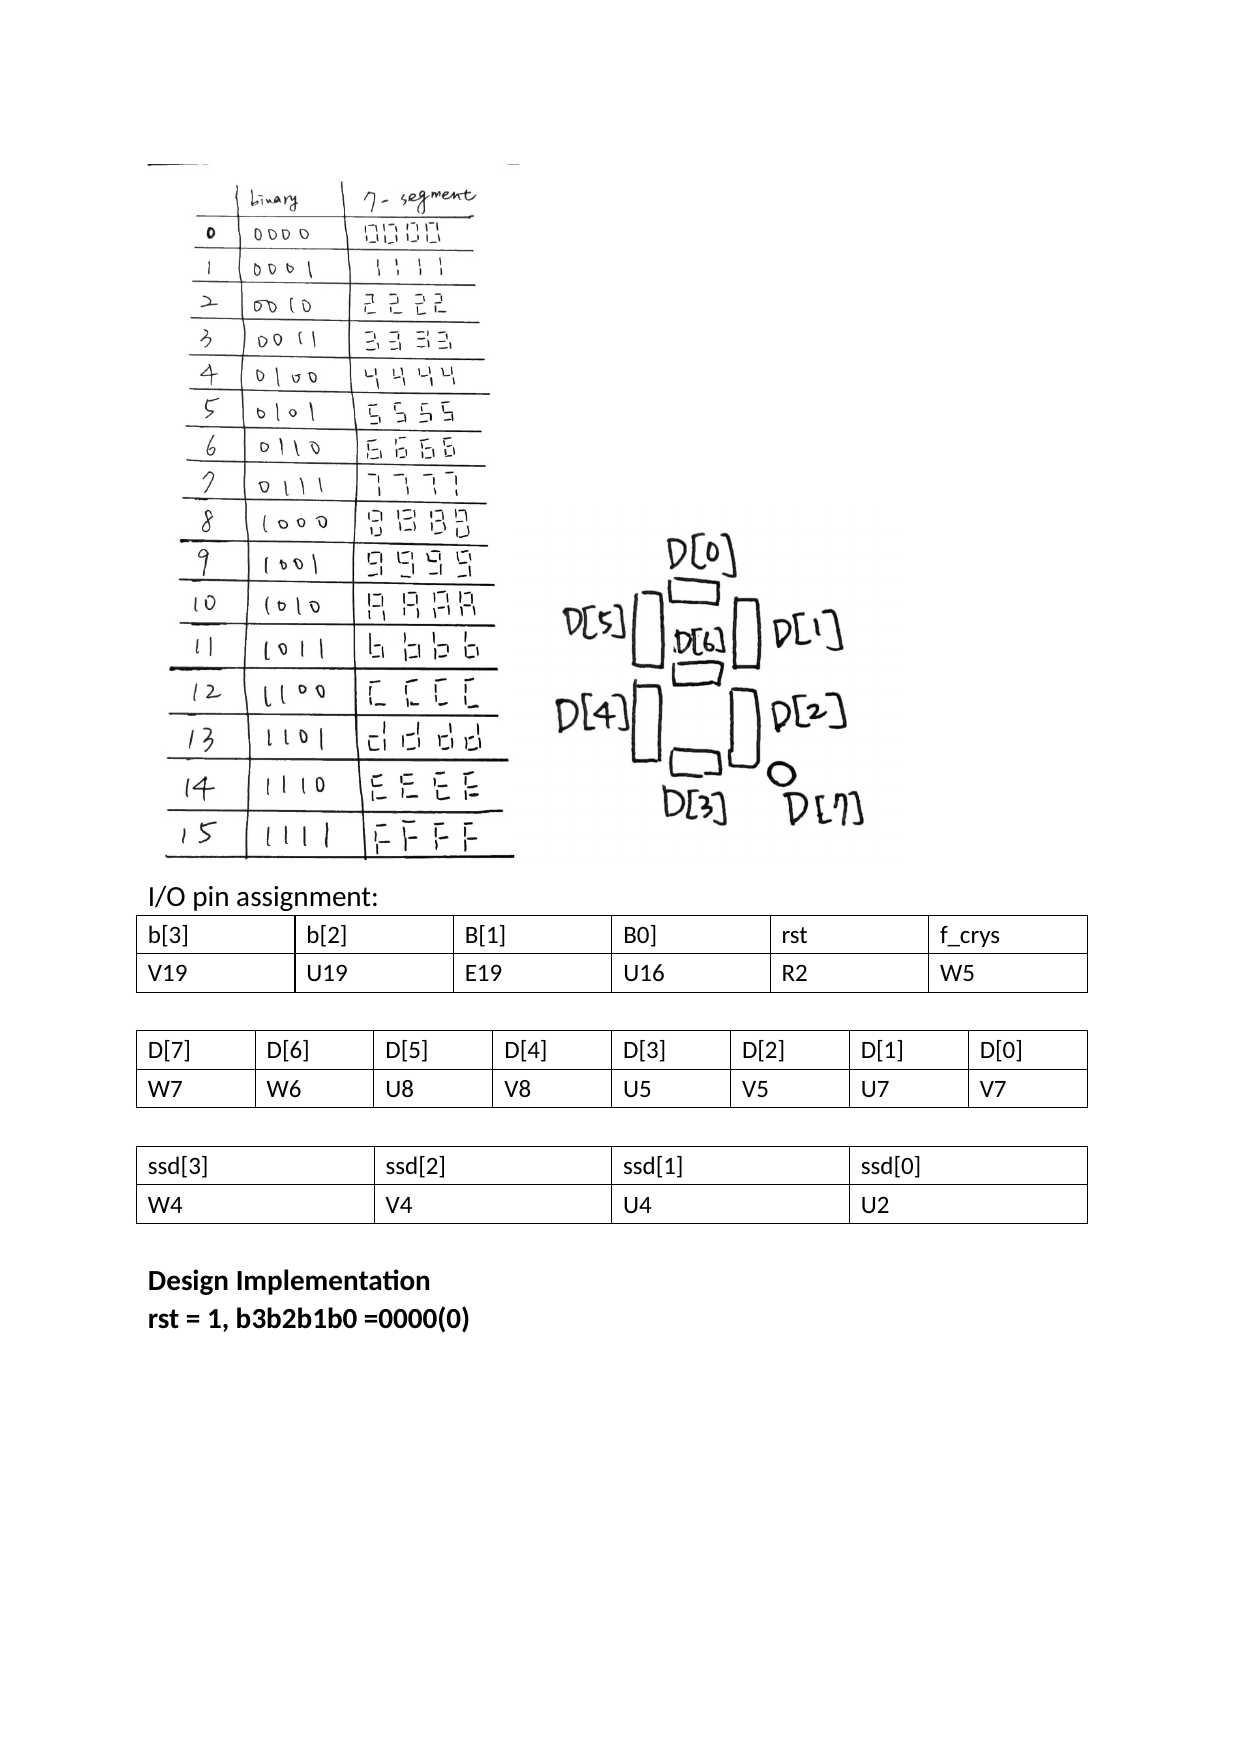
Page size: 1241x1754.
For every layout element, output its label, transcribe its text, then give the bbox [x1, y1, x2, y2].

table_cell W4 [137, 1185, 374, 1223]
table_header D[6] [256, 1031, 373, 1069]
table_cell V19 [137, 954, 294, 992]
text rst = 1, b3b2b1b0 =0000(0) [148, 1299, 1092, 1336]
text I/O pin assignment: [148, 877, 1092, 914]
table_header B[1] [454, 916, 611, 953]
table_header rst [771, 916, 928, 953]
table_cell R2 [771, 954, 928, 992]
table_cell U2 [850, 1185, 1087, 1223]
table_cell U5 [612, 1070, 730, 1107]
table_header D[1] [850, 1031, 968, 1069]
table_header D[0] [969, 1031, 1087, 1069]
table_cell W7 [137, 1070, 255, 1107]
text Design Implementation [148, 1261, 1092, 1299]
table_header D[3] [612, 1031, 730, 1069]
table_header f_crys [929, 916, 1087, 953]
table_cell E19 [454, 954, 611, 992]
picture [147, 164, 902, 860]
table_cell W5 [929, 954, 1087, 992]
table_header b[3] [137, 916, 294, 953]
table_header D[7] [137, 1031, 255, 1069]
table_cell V7 [969, 1070, 1087, 1107]
table_header ssd[0] [850, 1147, 1087, 1184]
table_cell W6 [256, 1070, 373, 1107]
table_header ssd[1] [612, 1147, 849, 1184]
table_header B0] [612, 916, 770, 953]
table_cell U19 [296, 954, 453, 992]
table_header b[2] [296, 916, 453, 953]
table_cell U16 [612, 954, 770, 992]
table_header ssd[2] [375, 1147, 611, 1184]
table_cell V4 [375, 1185, 611, 1223]
table_cell U8 [374, 1070, 492, 1107]
table_cell U4 [612, 1185, 849, 1223]
table_header D[5] [374, 1031, 492, 1069]
table_header D[4] [493, 1031, 611, 1069]
table_cell U7 [850, 1070, 968, 1107]
table_cell V8 [493, 1070, 611, 1107]
table_header D[2] [731, 1031, 849, 1069]
table_cell V5 [731, 1070, 849, 1107]
table_header ssd[3] [137, 1147, 374, 1184]
